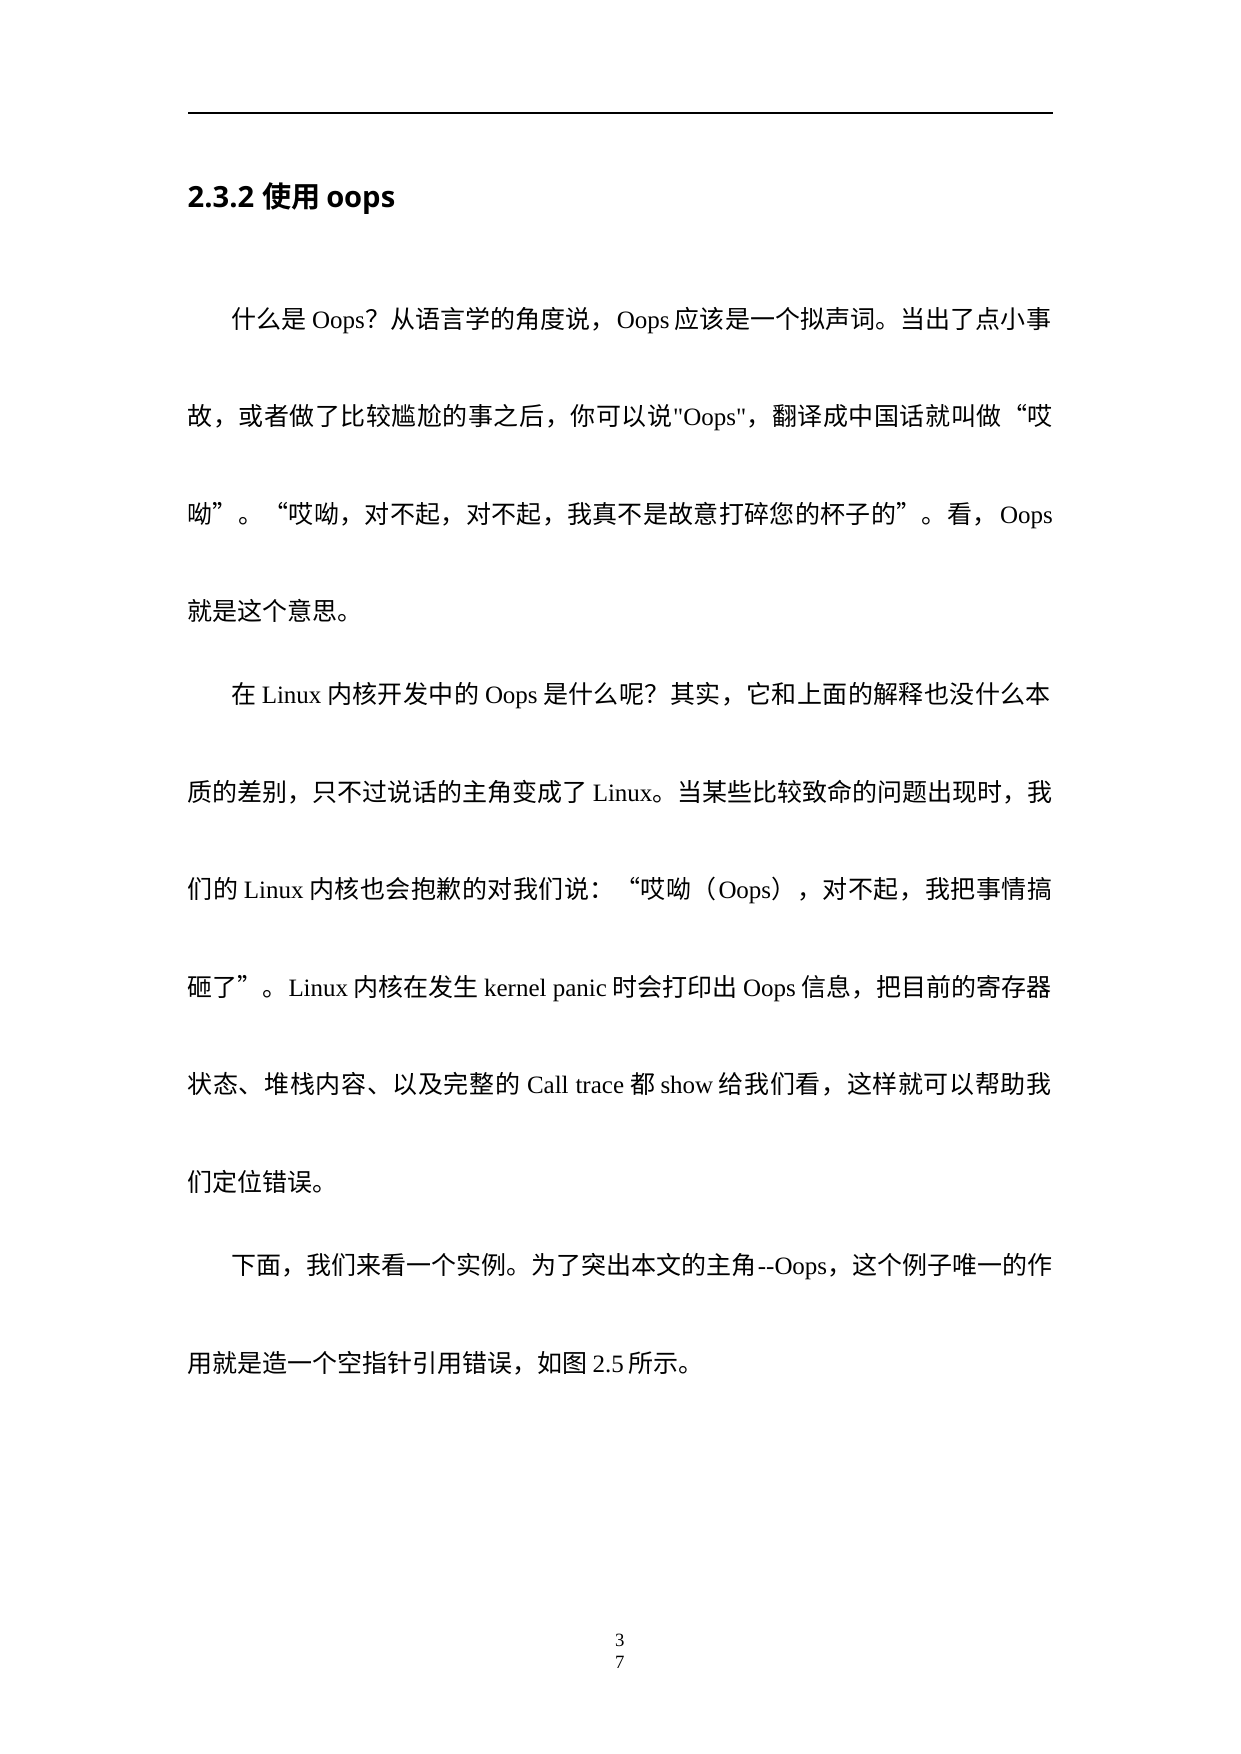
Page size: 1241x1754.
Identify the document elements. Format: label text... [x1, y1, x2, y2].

subtitle 2.3.2 使用oops [187, 162, 1053, 227]
list 下面，我们来看一个实例。为了突出本文的主角--Oops，这个例子唯一的作用就是造一个空指针引用错误，如图2.5所示。 [187, 1231, 1053, 1394]
list 什么是Oops？从语言学的角度说，Oops应该是一个拟声词。当出了点小事故，或者做了比较尴尬的事之后，你可以说"Oops"，翻译成中国话就叫做“哎呦”。“哎呦，对不起，对不起，我真不是故意打碎您的杯子的”。看，Oops就是这个意思。 [187, 285, 1053, 642]
list 在Linux内核开发中的Oops是什么呢？其实，它和上面的解释也没什么本质的差别，只不过说话的主角变成了Linux。当某些比较致命的问题出现时，我们的Linux内核也会抱歉的对我们说：“哎呦（Oops），对不起，我把事情搞砸了”。Linux内核在发生kernel panic时会打印出Oops信息，把目前的寄存器状态、堆栈内容、以及完整的Call trace都show给我们看，这样就可以帮助我们定位错误。 [187, 661, 1053, 1213]
